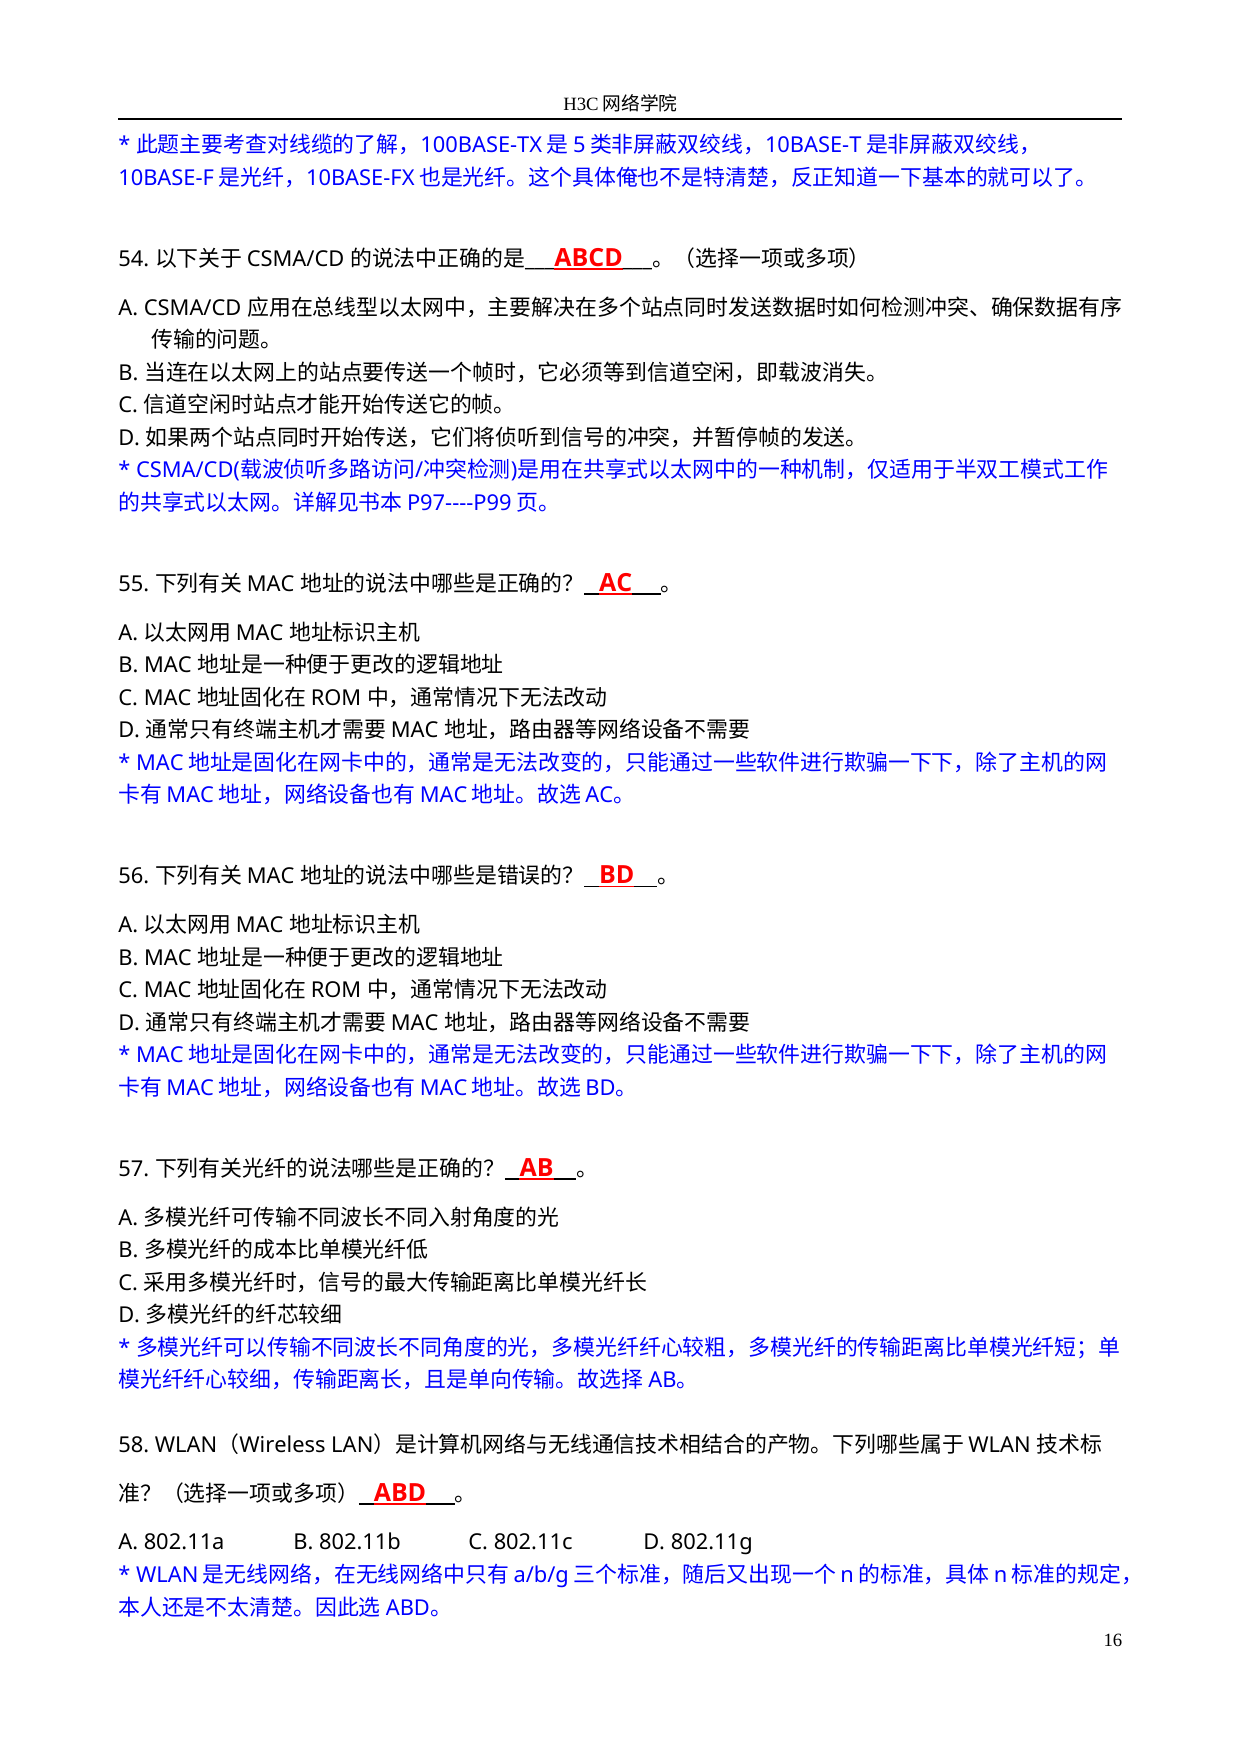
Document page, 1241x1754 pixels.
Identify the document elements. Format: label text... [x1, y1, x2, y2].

text * MAC地址是固化在网卡中的，通常是无法改变的，只能通过一些软件进行欺骗一下下，除了主机的网卡有MAC地址，网络设备也有MAC地址。故选BD。 [118, 1037, 1122, 1102]
text * 此题主要考查对线缆的了解，100BASE-TX是5类非屏蔽双绞线，10BASE-T是非屏蔽双绞线，10BASE-F是光纤，10BASE-FX也是光纤。这个具体俺也不是特清楚，反正知道一下基本的就可以了。 [118, 127, 1122, 192]
text D. 如果两个站点同时开始传送，它们将侦听到信号的冲突，并暂停帧的发送。 [118, 419, 1122, 452]
text B. MAC 地址是一种便于更改的逻辑地址 [118, 939, 1122, 972]
text A. 802.11a B. 802.11b C. 802.11c D. 802.11g [118, 1524, 1122, 1557]
text 55. 下列有关MAC 地址的说法中哪些是正确的？ AC 。 [118, 549, 1122, 614]
text 58. WLAN（Wireless LAN）是计算机网络与无线通信技术相结合的产物。下列哪些属于WLAN 技术标准？（选择一项或多项） ABD 。 [118, 1427, 1122, 1524]
text C. MAC 地址固化在ROM 中，通常情况下无法改动 [118, 679, 1122, 712]
text * MAC地址是固化在网卡中的，通常是无法改变的，只能通过一些软件进行欺骗一下下，除了主机的网卡有MAC地址，网络设备也有MAC地址。故选AC。 [118, 744, 1122, 809]
text * WLAN是无线网络，在无线网络中只有a/b/g三个标准，随后又出现一个n的标准，具体n标准的规定，本人还是不太清楚。因此选 ABD。 [118, 1557, 1122, 1622]
text A. 以太网用MAC 地址标识主机 [118, 614, 1122, 647]
text A. CSMA/CD 应用在总线型以太网中，主要解决在多个站点同时发送数据时如何检测冲突、确保数据有序传输的问题。 [118, 289, 1122, 354]
text B. 当连在以太网上的站点要传送一个帧时，它必须等到信道空闲，即载波消失。 [118, 354, 1122, 387]
text * 多模光纤可以传输不同波长不同角度的光，多模光纤纤心较粗，多模光纤的传输距离比单模光纤短；单模光纤纤心较细，传输距离长，且是单向传输。故选择 AB。 [118, 1329, 1122, 1394]
text * CSMA/CD(载波侦听多路访问/冲突检测)是用在共享式以太网中的一种机制，仅适用于半双工模式工作的共享式以太网。详解见书本P97----P99页。 [118, 452, 1122, 517]
text 56. 下列有关MAC 地址的说法中哪些是错误的？ BD 。 [118, 842, 1122, 907]
text C. 采用多模光纤时，信号的最大传输距离比单模光纤长 [118, 1264, 1122, 1297]
text D. 多模光纤的纤芯较细 [118, 1297, 1122, 1329]
text C. 信道空闲时站点才能开始传送它的帧。 [118, 387, 1122, 419]
text 57. 下列有关光纤的说法哪些是正确的？ AB 。 [118, 1134, 1122, 1199]
text D. 通常只有终端主机才需要MAC 地址，路由器等网络设备不需要 [118, 712, 1122, 744]
text 54. 以下关于CSMA/CD 的说法中正确的是___ABCD___。（选择一项或多项） [118, 224, 1122, 289]
text A. 多模光纤可传输不同波长不同入射角度的光 [118, 1199, 1122, 1232]
text C. MAC 地址固化在ROM 中，通常情况下无法改动 [118, 972, 1122, 1004]
text A. 以太网用MAC 地址标识主机 [118, 907, 1122, 939]
text D. 通常只有终端主机才需要MAC 地址，路由器等网络设备不需要 [118, 1004, 1122, 1037]
text B. 多模光纤的成本比单模光纤低 [118, 1232, 1122, 1264]
text B. MAC 地址是一种便于更改的逻辑地址 [118, 647, 1122, 679]
